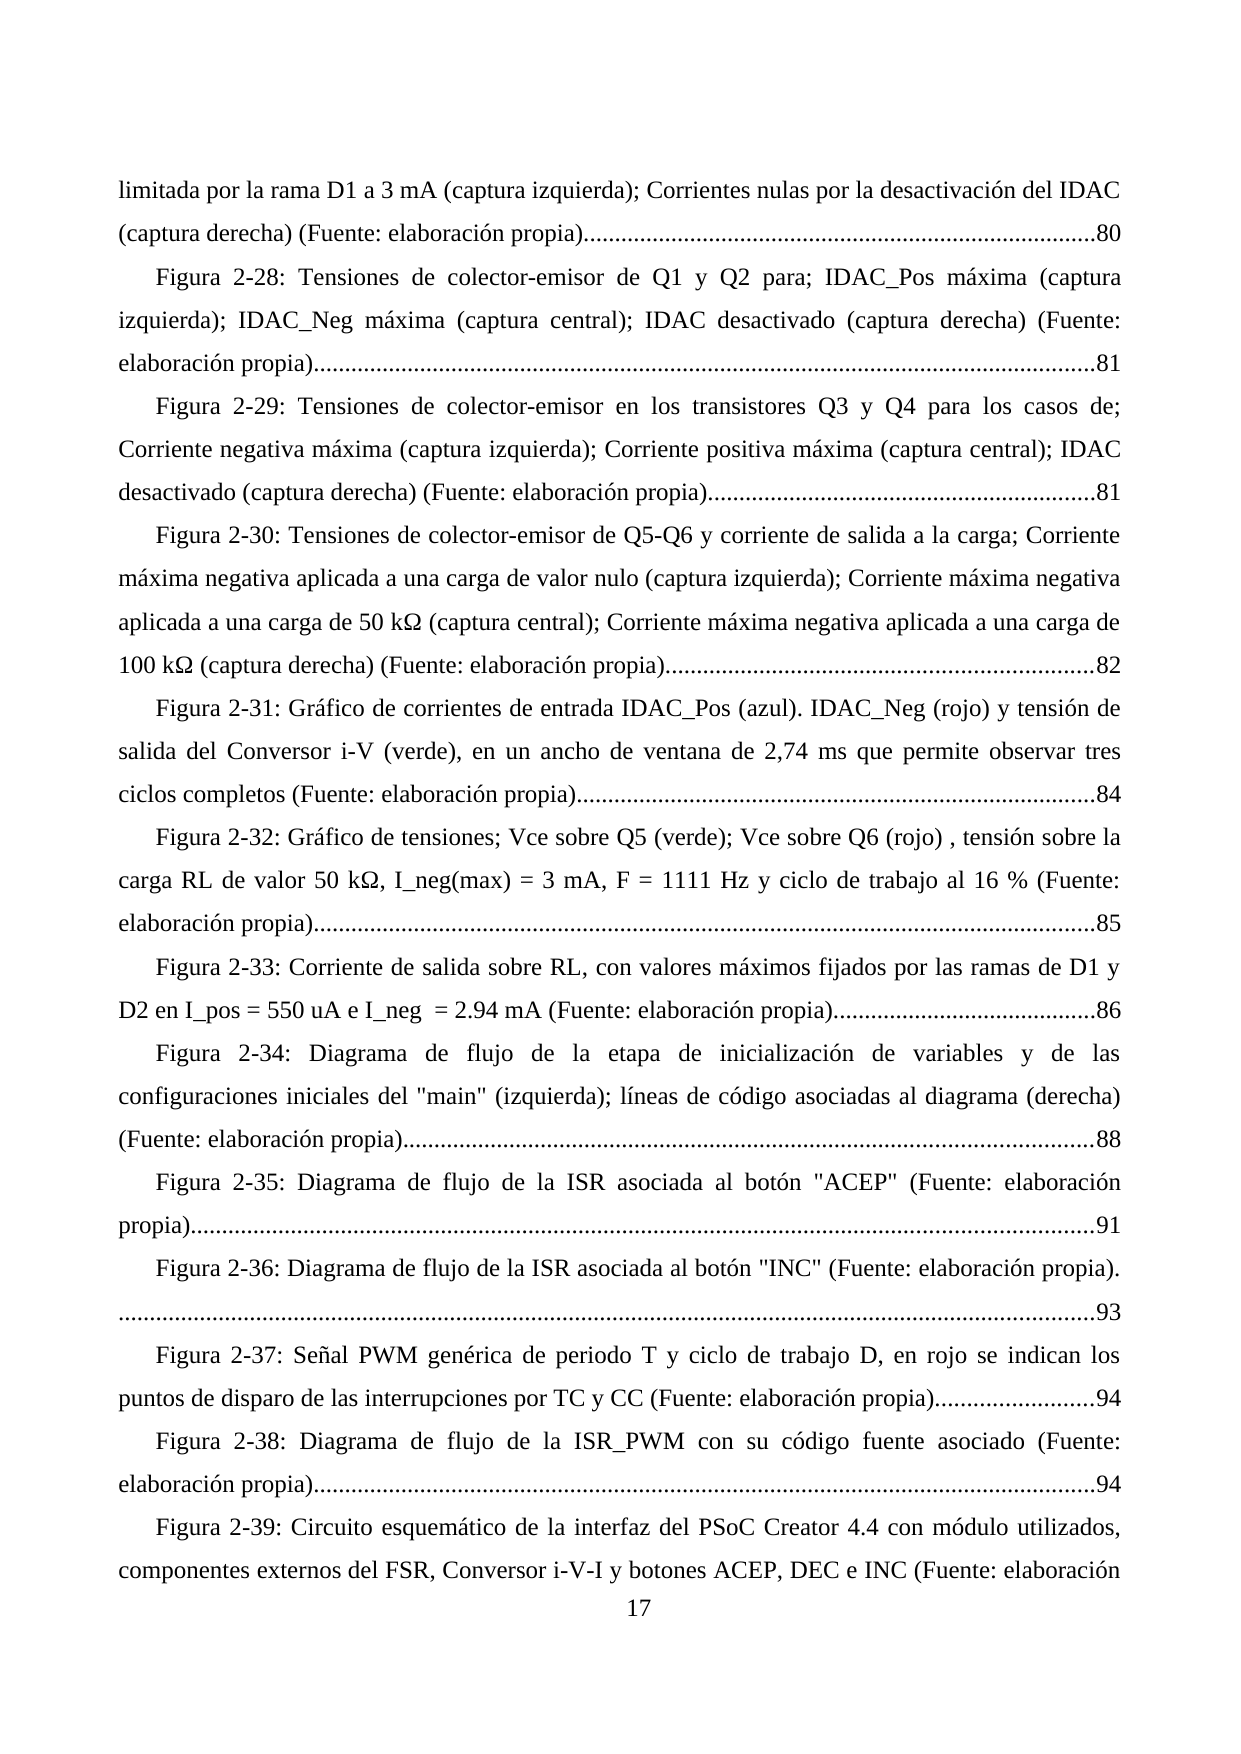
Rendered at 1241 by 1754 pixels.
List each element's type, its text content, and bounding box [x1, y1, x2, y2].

text Figura 2-37: Señal PWM genérica de periodo T y ciclo de trabajo D, en rojo se indican los puntos de disparo de las interrupciones por TC y CC (Fuente: elaboración propia). 94 [118, 1340, 1122, 1412]
text Figura 2-35: Diagrama de flujo de la ISR asociada al botón "ACEP" (Fuente: elaboración propia). 91 [118, 1167, 1122, 1239]
text Figura 2-31: Gráfico de corrientes de entrada IDAC_Pos (azul). IDAC_Neg (rojo) y tensión de salida del Conversor i-V (verde), en un ancho de ventana de 2,74 ms que permite observar tres ciclos completos (Fuente: elaboración propia). 84 [118, 693, 1122, 808]
text Figura 2-34: Diagrama de flujo de la etapa de inicialización de variables y de las configuraciones iniciales del "main" (izquierda); líneas de código asociadas al diagrama (derecha) (Fuente: elaboración propia). 88 [118, 1038, 1122, 1153]
text Figura 2-33: Corriente de salida sobre RL, con valores máximos fijados por las ramas de D1 y D2 en I_pos = 550 uA e I_neg = 2.94 mA (Fuente: elaboración propia). 86 [118, 952, 1122, 1023]
text Figura 2-38: Diagrama de flujo de la ISR_PWM con su código fuente asociado (Fuente: elaboración propia). 94 [118, 1426, 1122, 1498]
text Figura 2-32: Gráfico de tensiones; Vce sobre Q5 (verde); Vce sobre Q6 (rojo) , tensión sobre la carga RL de valor 50 kΩ, I_neg(max) = 3 mA, F = 1111 Hz y ciclo de trabajo al 16 % (Fuente: elaboración propia). 85 [118, 822, 1122, 937]
text Figura 2-29: Tensiones de colector-emisor en los transistores Q3 y Q4 para los casos de; Corriente negativa máxima (captura izquierda); Corriente positiva máxima (captura central); IDAC desactivado (captura derecha) (Fuente: elaboración propia). 81 [118, 391, 1122, 506]
text Figura 2-30: Tensiones de colector-emisor de Q5-Q6 y corriente de salida a la carga; Corriente máxima negativa aplicada a una carga de valor nulo (captura izquierda); Corriente máxima negativa aplicada a una carga de 50 kΩ (captura central); Corriente máxima negativa aplicada a una carga de 100 kΩ (captura derecha) (Fuente: elaboración propia). 82 [118, 520, 1122, 678]
text Figura 2-28: Tensiones de colector-emisor de Q1 y Q2 para; IDAC_Pos máxima (captura izquierda); IDAC_Neg máxima (captura central); IDAC desactivado (captura derecha) (Fuente: elaboración propia). 81 [118, 262, 1122, 377]
text Figura 2-36: Diagrama de flujo de la ISR asociada al botón "INC" (Fuente: elaboración propia). 93 [118, 1253, 1122, 1325]
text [118, 1512, 1122, 1584]
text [118, 175, 1122, 247]
